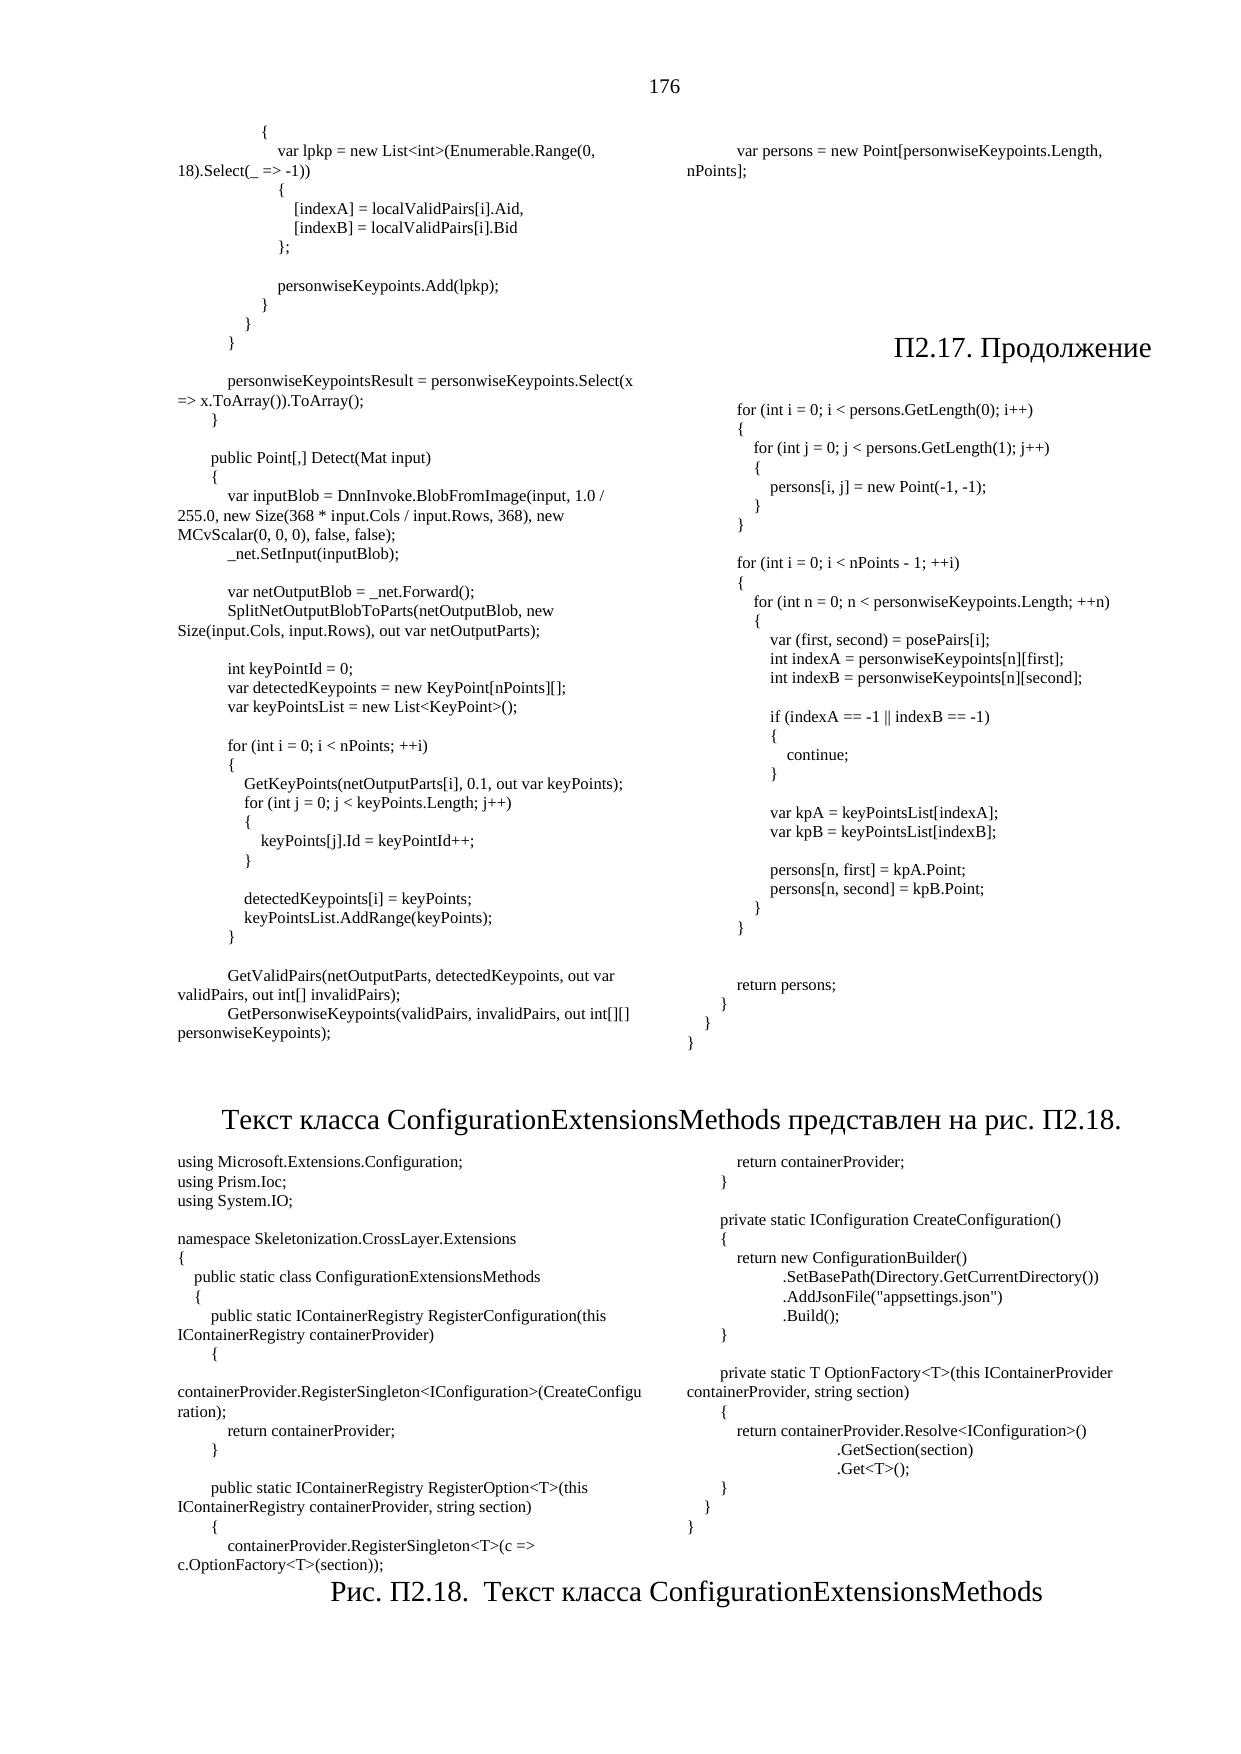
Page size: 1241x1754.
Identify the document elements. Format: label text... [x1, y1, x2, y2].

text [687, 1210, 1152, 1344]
text }; [177, 237, 642, 256]
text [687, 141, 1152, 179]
text _net.SetInput(inputBlob); [177, 544, 642, 563]
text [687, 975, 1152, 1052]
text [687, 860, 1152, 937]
text { [177, 467, 642, 486]
text var lpkp = new List<int>(Enumerable.Range(0, 18).Select(_ => -1)) [177, 141, 642, 179]
text [indexB] = localValidPairs[i].Bid [177, 218, 642, 237]
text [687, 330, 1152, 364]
text keyPoints[j].Id = keyPointId++; [177, 831, 642, 850]
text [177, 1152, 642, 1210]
text personwiseKeypointsResult = personwiseKeypoints.Select(x => x.ToArray()).ToArray(); [177, 371, 642, 409]
text SplitNetOutputBlobToParts(netOutputBlob, new Size(input.Cols, input.Rows), out var netOutputParts); [177, 601, 642, 639]
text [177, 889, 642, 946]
text } [177, 409, 642, 429]
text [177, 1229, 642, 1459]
text int keyPointId = 0; [177, 659, 642, 678]
text { [177, 179, 642, 199]
text { [177, 812, 642, 831]
text for (int j = 0; j < keyPoints.Length; j++) [177, 793, 642, 812]
text var detectedKeypoints = new KeyPoint[nPoints][]; [177, 678, 642, 697]
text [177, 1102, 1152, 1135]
text var netOutputBlob = _net.Forward(); [177, 582, 642, 601]
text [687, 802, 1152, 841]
text { [177, 754, 642, 774]
text var keyPointsList = new List<KeyPoint>(); [177, 697, 642, 716]
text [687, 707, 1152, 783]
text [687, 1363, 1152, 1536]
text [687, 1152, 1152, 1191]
text } [177, 333, 642, 352]
text [indexA] = localValidPairs[i].Aid, [177, 199, 642, 218]
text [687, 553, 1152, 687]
text personwiseKeypoints.Add(lpkp); [177, 275, 642, 294]
text } [177, 294, 642, 314]
text } [177, 314, 642, 333]
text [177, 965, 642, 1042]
text var inputBlob = DnnInvoke.BlobFromImage(input, 1.0 / 255.0, new Size(368 * input.Cols / input.Rows, 368), new MCvScalar(0, 0, 0), false, false); [177, 486, 642, 544]
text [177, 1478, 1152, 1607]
text GetKeyPoints(netOutputParts[i], 0.1, out var keyPoints); [177, 774, 642, 793]
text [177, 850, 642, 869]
text public Point[,] Detect(Mat input) [177, 448, 642, 467]
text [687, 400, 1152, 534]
text for (int i = 0; i < nPoints; ++i) [177, 735, 642, 754]
text { [177, 122, 642, 141]
